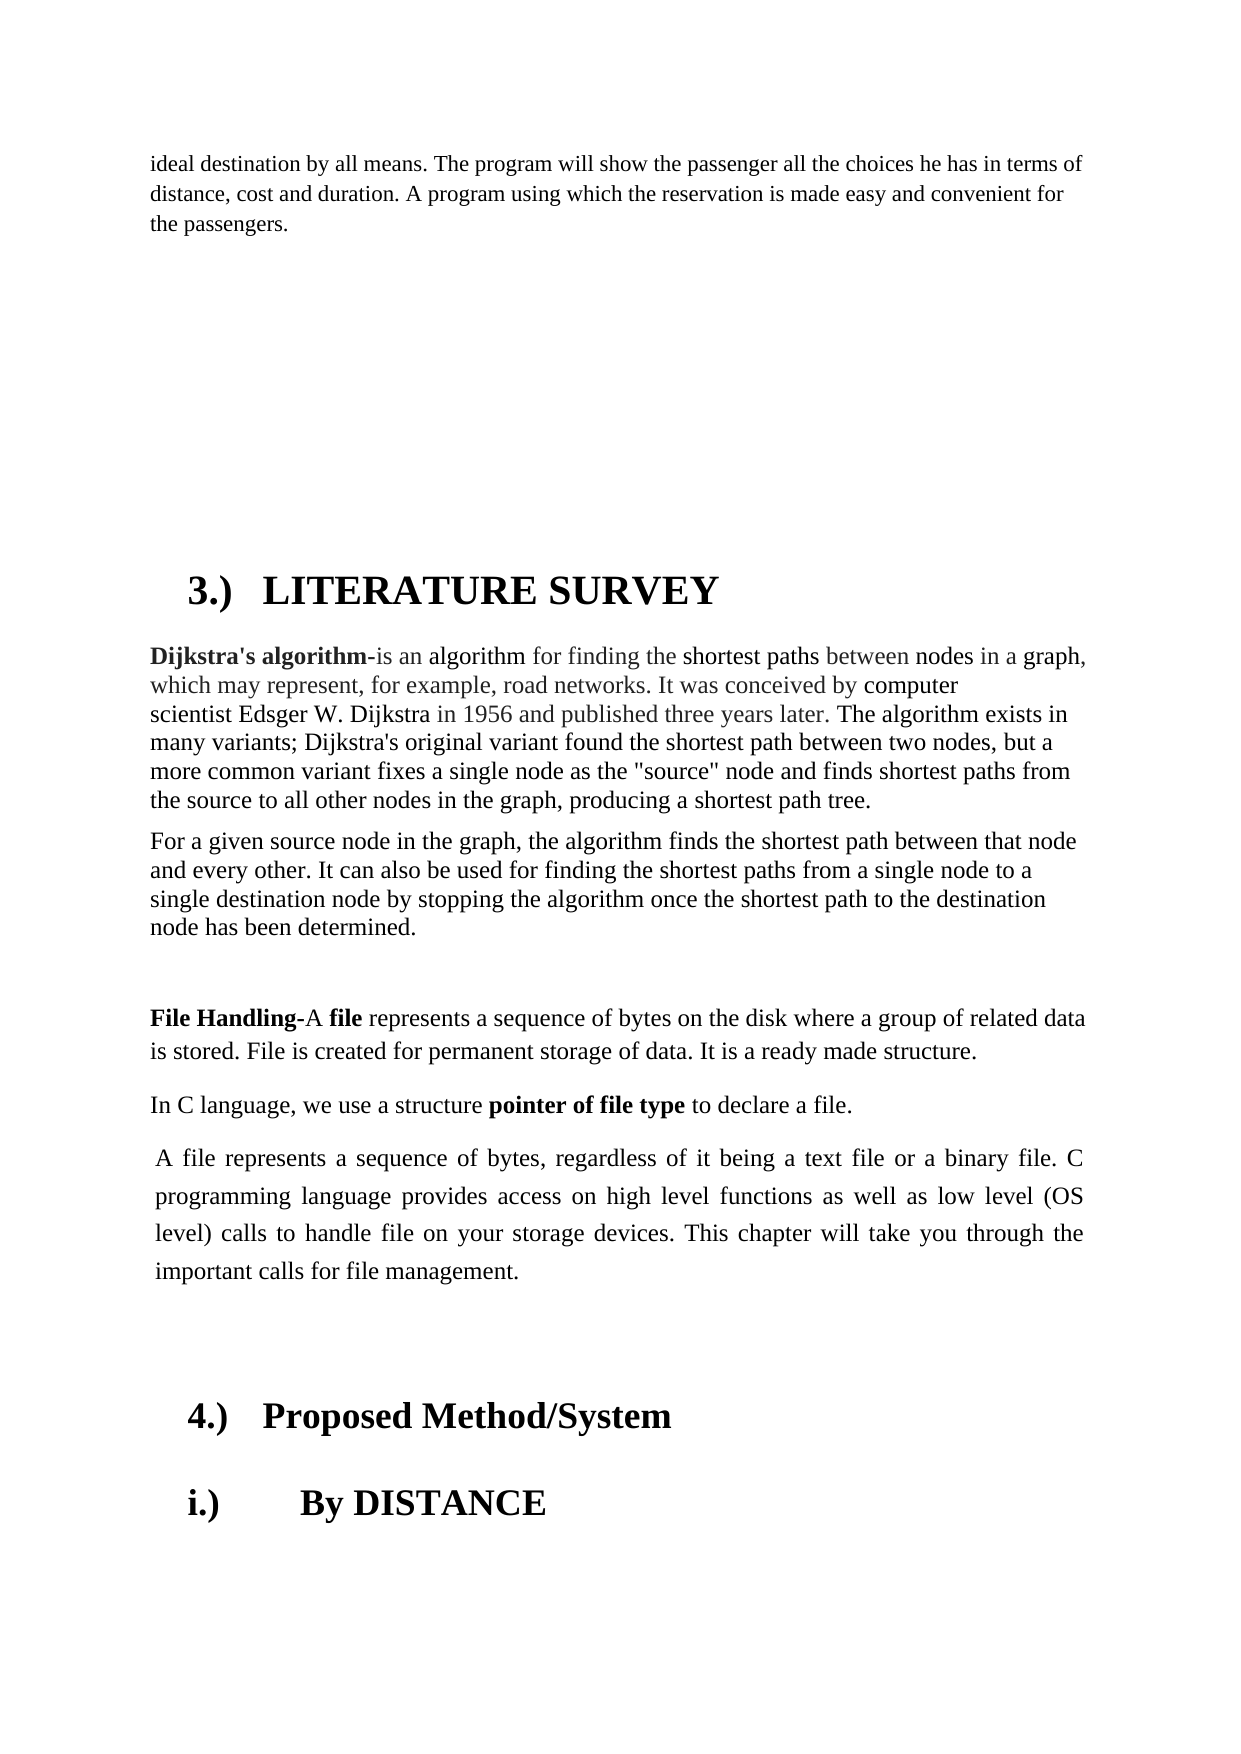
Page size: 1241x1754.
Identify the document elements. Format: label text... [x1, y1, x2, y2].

list Proposed Method/System [187, 1394, 1090, 1437]
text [150, 150, 1090, 237]
text File Handling-A file represents a sequence of bytes on the disk where a group of related data is stored. File is created for permanent storage of data. It is a ready made structure. [150, 1003, 1090, 1065]
list By DISTANCE [187, 1480, 1090, 1523]
text For a given source node in the graph, the algorithm finds the shortest path between that node and every other. It can also be used for finding the shortest paths from a single node to a single destination node by stopping the algorithm once the shortest path to the destination node has been determined. [150, 826, 1090, 941]
list LITERATURE SURVEY [187, 565, 1090, 613]
text In C language, we use a structure pointer of file type to declare a file. [150, 1090, 1090, 1119]
text A file represents a sequence of bytes, regardless of it being a text file or a binary file. C programming language provides access on high level functions as well as low level (OS level) calls to handle file on your storage devices. This chapter will take you through the important calls for file management. [155, 1135, 1085, 1285]
text Dijkstra's algorithm-is an algorithm for finding the shortest paths between nodes in a graph, which may represent, for example, road networks. It was conceived by computer scientist Edsger W. Dijkstra in 1956 and published three years later. The algorithm exists in many variants; Dijkstra's original variant found the shortest path between two nodes, but a more common variant fixes a single node as the "source" node and finds shortest paths from the source to all other nodes in the graph, producing a shortest path tree. [150, 641, 1090, 814]
